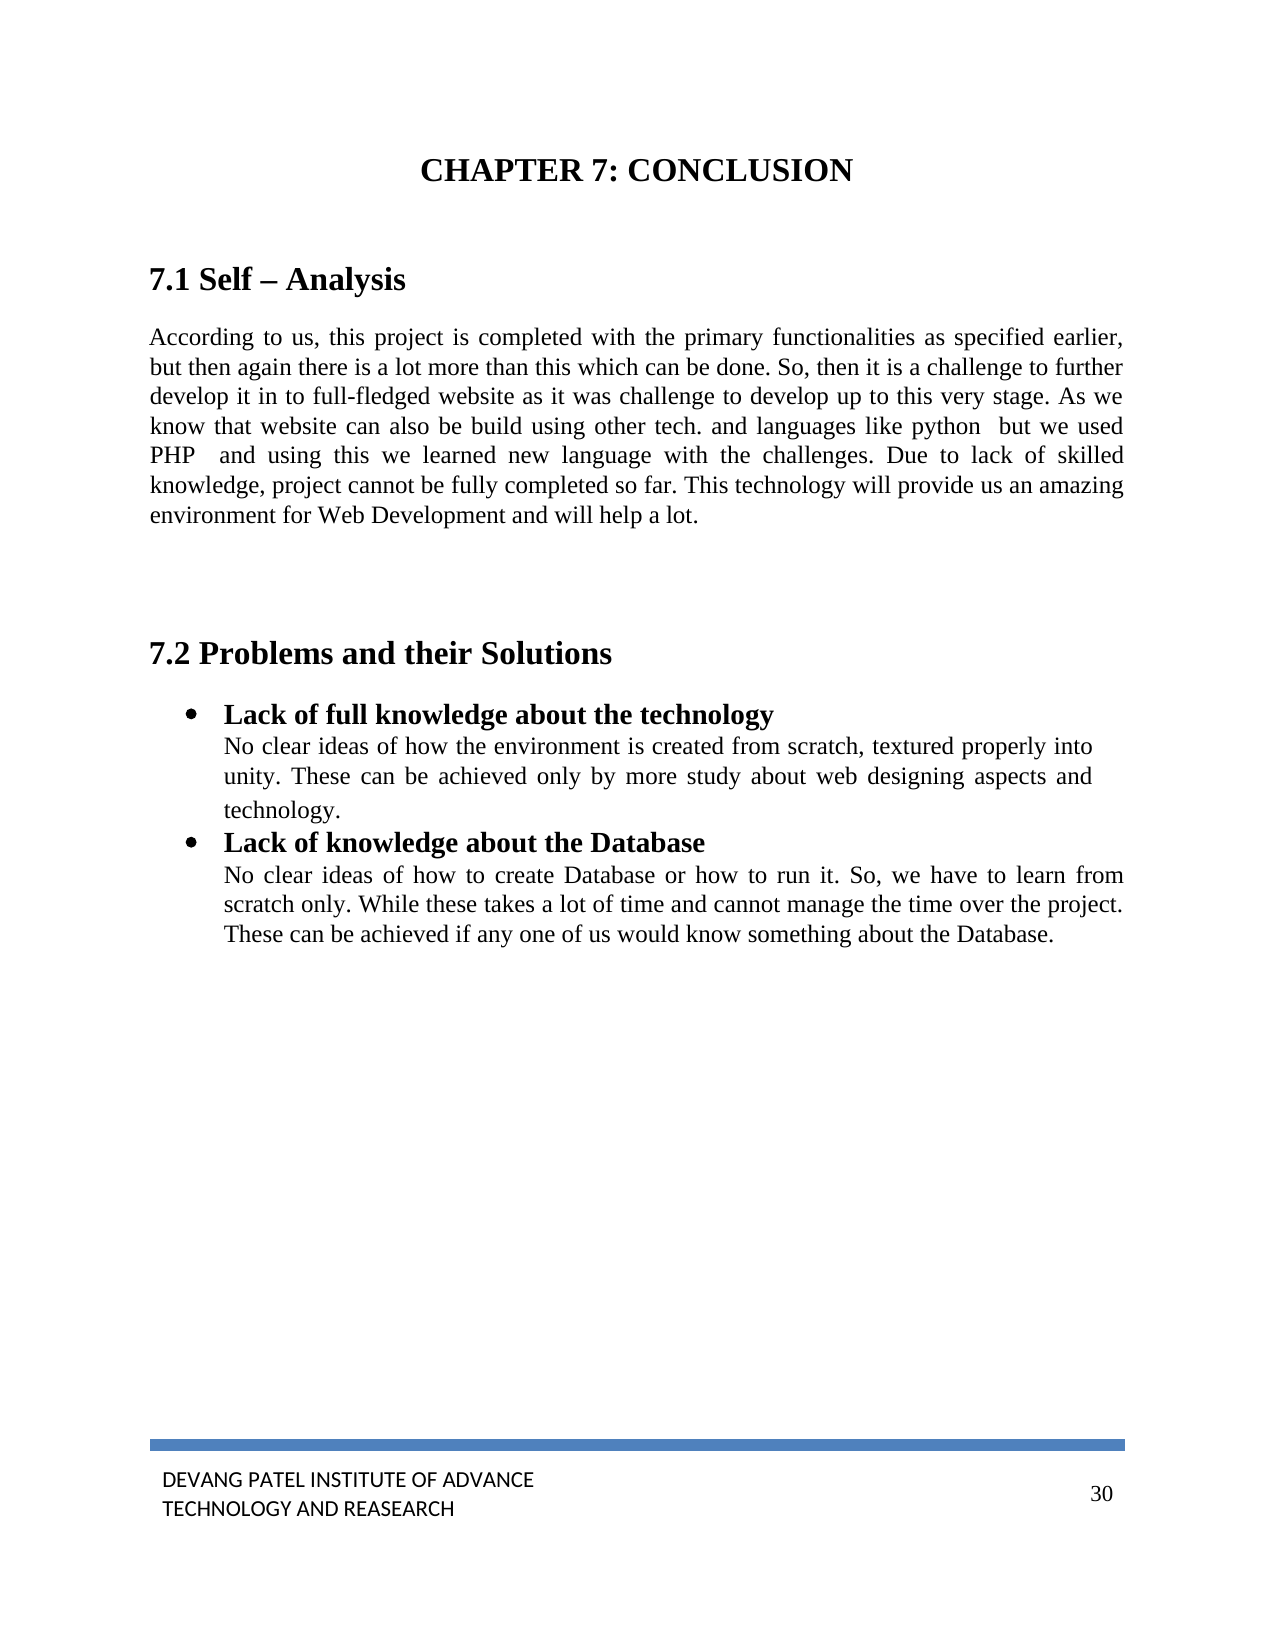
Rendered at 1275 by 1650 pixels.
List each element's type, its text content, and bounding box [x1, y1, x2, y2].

list Lack of knowledge about the Database [186, 825, 1125, 859]
text According to us, this project is completed with the primary functionalities as specified earlier, but then again there is a lot more than this which can be done. So, then it is a challenge to further develop it in to full-fledged website as it was challenge to develop up to this very stage. As we know that website can also be build using other tech. and languages like python but we used PHP and using this we learned new language with the challenges. Due to lack of skilled knowledge, project cannot be fully completed so far. This technology will provide us an amazing environment for Web Development and will help a lot. [148, 322, 1125, 528]
text No clear ideas of how to create Database or how to run it. So, we have to learn from scratch only. While these takes a lot of time and cannot manage the time over the project. These can be achieved if any one of us would know something about the Database. [223, 860, 1125, 948]
list Lack of full knowledge about the technology [186, 697, 1125, 731]
text CHAPTER 7: CONCLUSION [148, 150, 1125, 188]
text 7.1 Self – Analysis [148, 259, 1127, 297]
text 7.2 Problems and their Solutions [148, 633, 1127, 672]
text No clear ideas of how the environment is created from scratch, textured properly into unity. These can be achieved only by more study about web designing aspects and technology. [223, 731, 1093, 824]
